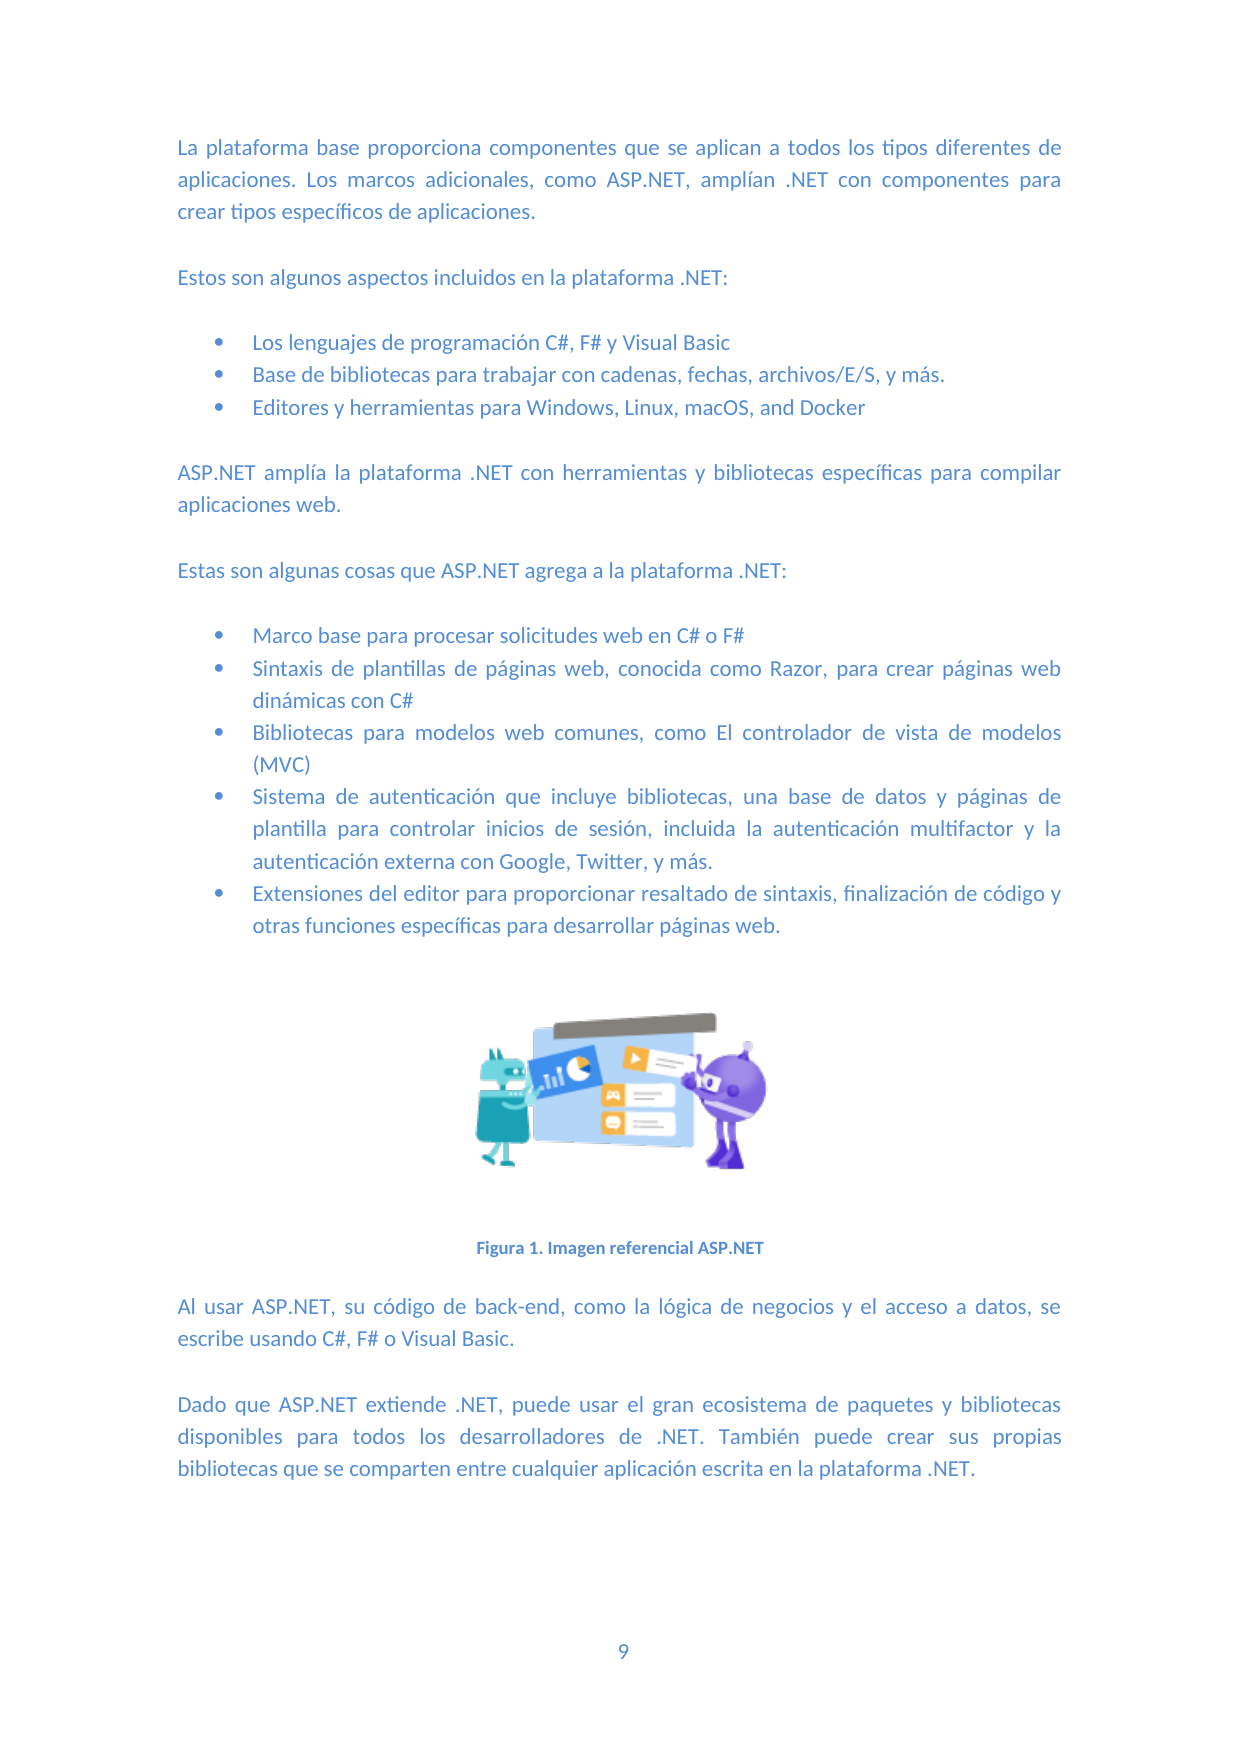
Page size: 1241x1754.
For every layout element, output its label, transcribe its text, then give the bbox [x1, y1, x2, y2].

list Base de bibliotecas para trabajar con cadenas, fechas, archivos/E/S, y más. [215, 361, 1063, 388]
text La plataforma base proporciona componentes que se aplican a todos los tipos diferentes de aplicaciones. Los marcos adicionales, como ASP.NET, amplían .NET con componentes para crear tipos específicos de aplicaciones. [177, 133, 1063, 225]
list Los lenguajes de programación C#, F# y Visual Basic [215, 328, 1063, 356]
text ASP.NET amplía la plataforma .NET con herramientas y bibliotecas específicas para compilar aplicaciones web. [177, 458, 1063, 518]
list Marco base para procesar solicitudes web en C# o F# [215, 621, 1063, 649]
text Al usar ASP.NET, su código de back-end, como la lógica de negocios y el acceso a datos, se escribe usando C#, F# o Visual Basic. [177, 1292, 1063, 1352]
text Figura 1. Imagen referencial ASP.NET [177, 1236, 1063, 1259]
list Sistema de autenticación que incluye bibliotecas, una base de datos y páginas de plantilla para controlar inicios de sesión, incluida la autenticación multifactor y la autenticación externa con Google, Twitter, y más. [215, 782, 1063, 875]
list Editores y herramientas para Windows, Linux, macOS, and Docker [215, 393, 1063, 421]
list Bibliotecas para modelos web comunes, como El controlador de vista de modelos (MVC) [215, 718, 1063, 778]
text Estas son algunas cosas que ASP.NET agrega a la plataforma .NET: [177, 556, 1063, 584]
text Estos son algunos aspectos incluidos en la plataforma .NET: [177, 263, 1063, 291]
list Sintaxis de plantillas de páginas web, conocida como Razor, para crear páginas web dinámicas con C# [215, 654, 1063, 714]
picture [385, 976, 855, 1199]
list Extensiones del editor para proporcionar resaltado de sintaxis, finalización de código y otras funciones específicas para desarrollar páginas web. [215, 879, 1063, 939]
text Dado que ASP.NET extiende .NET, puede usar el gran ecosistema de paquetes y bibliotecas disponibles para todos los desarrolladores de .NET. También puede crear sus propias bibliotecas que se comparten entre cualquier aplicación escrita en la plataforma .NET. [177, 1390, 1063, 1482]
